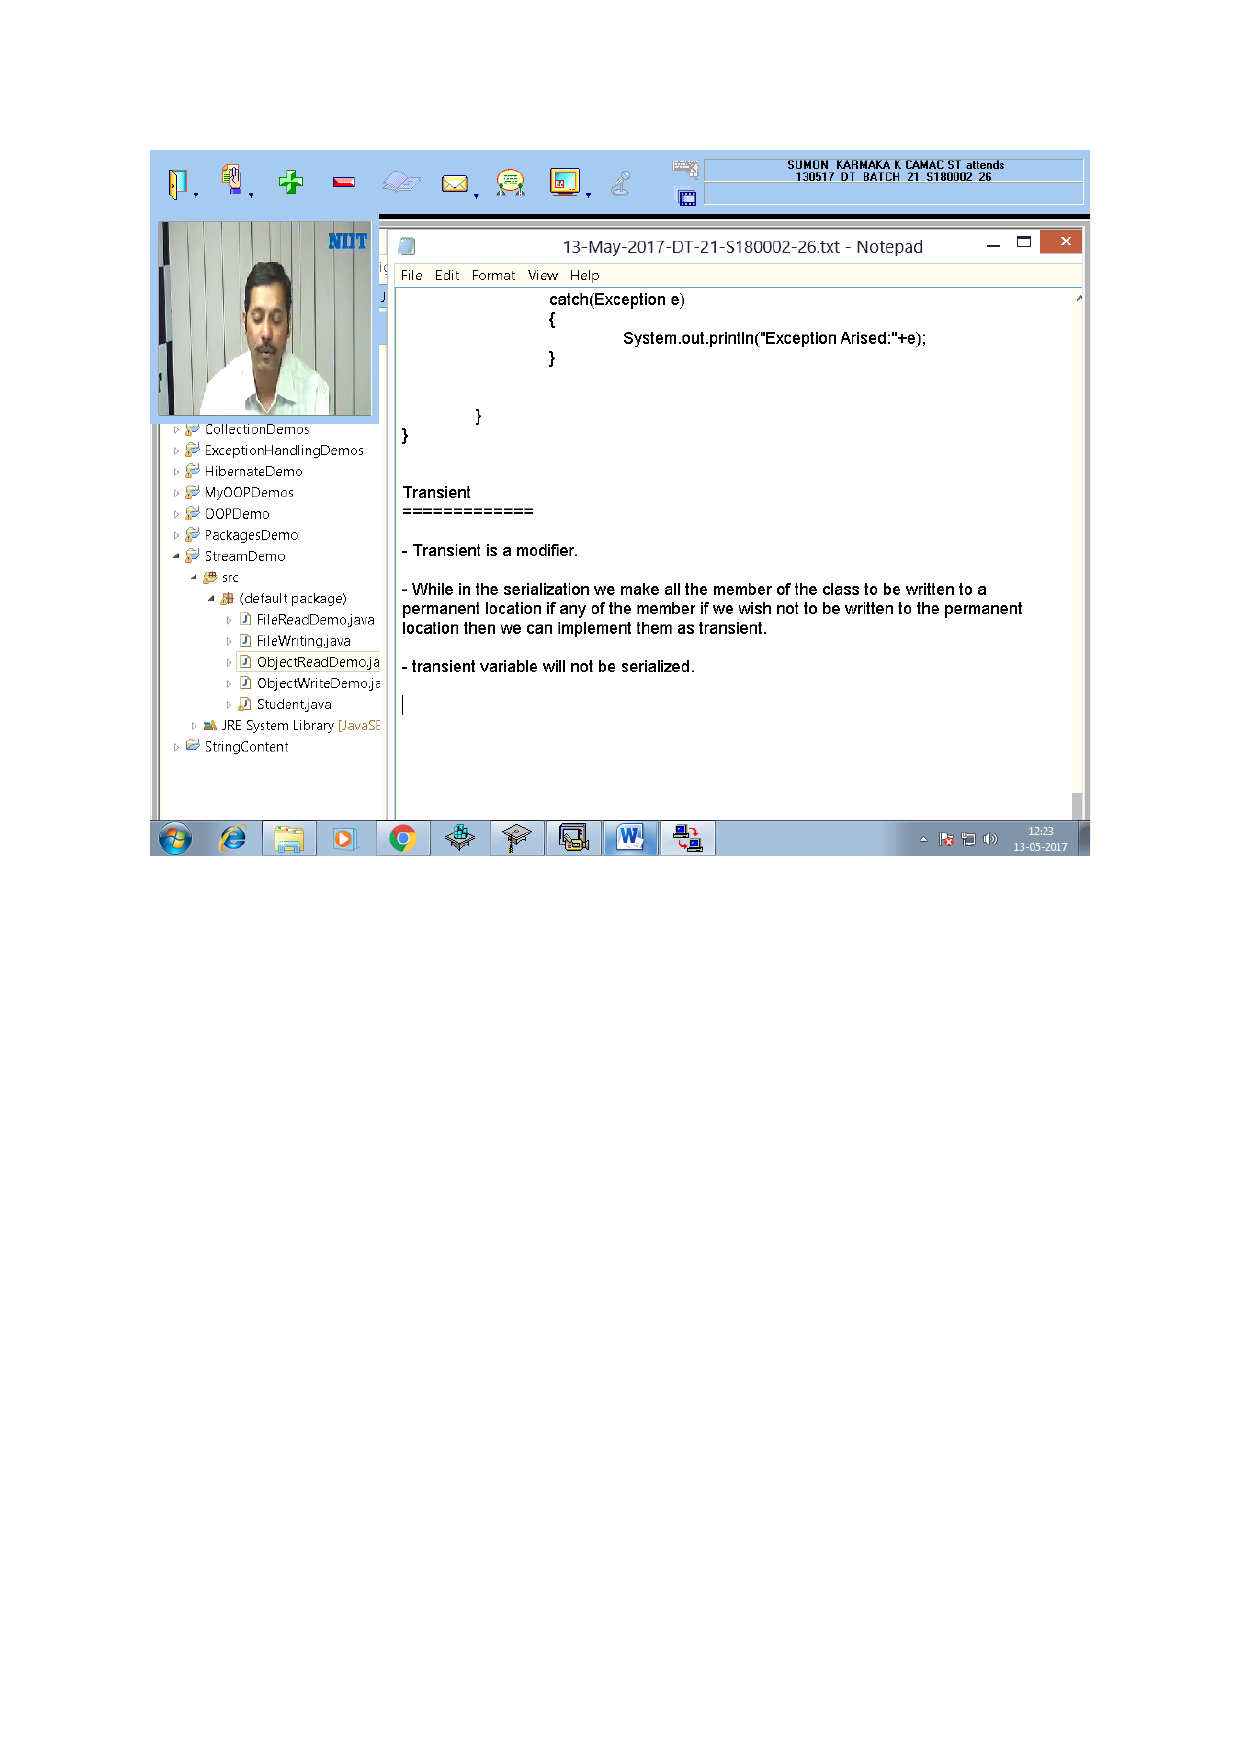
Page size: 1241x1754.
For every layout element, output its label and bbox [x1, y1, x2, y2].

picture [150, 150, 1091, 856]
